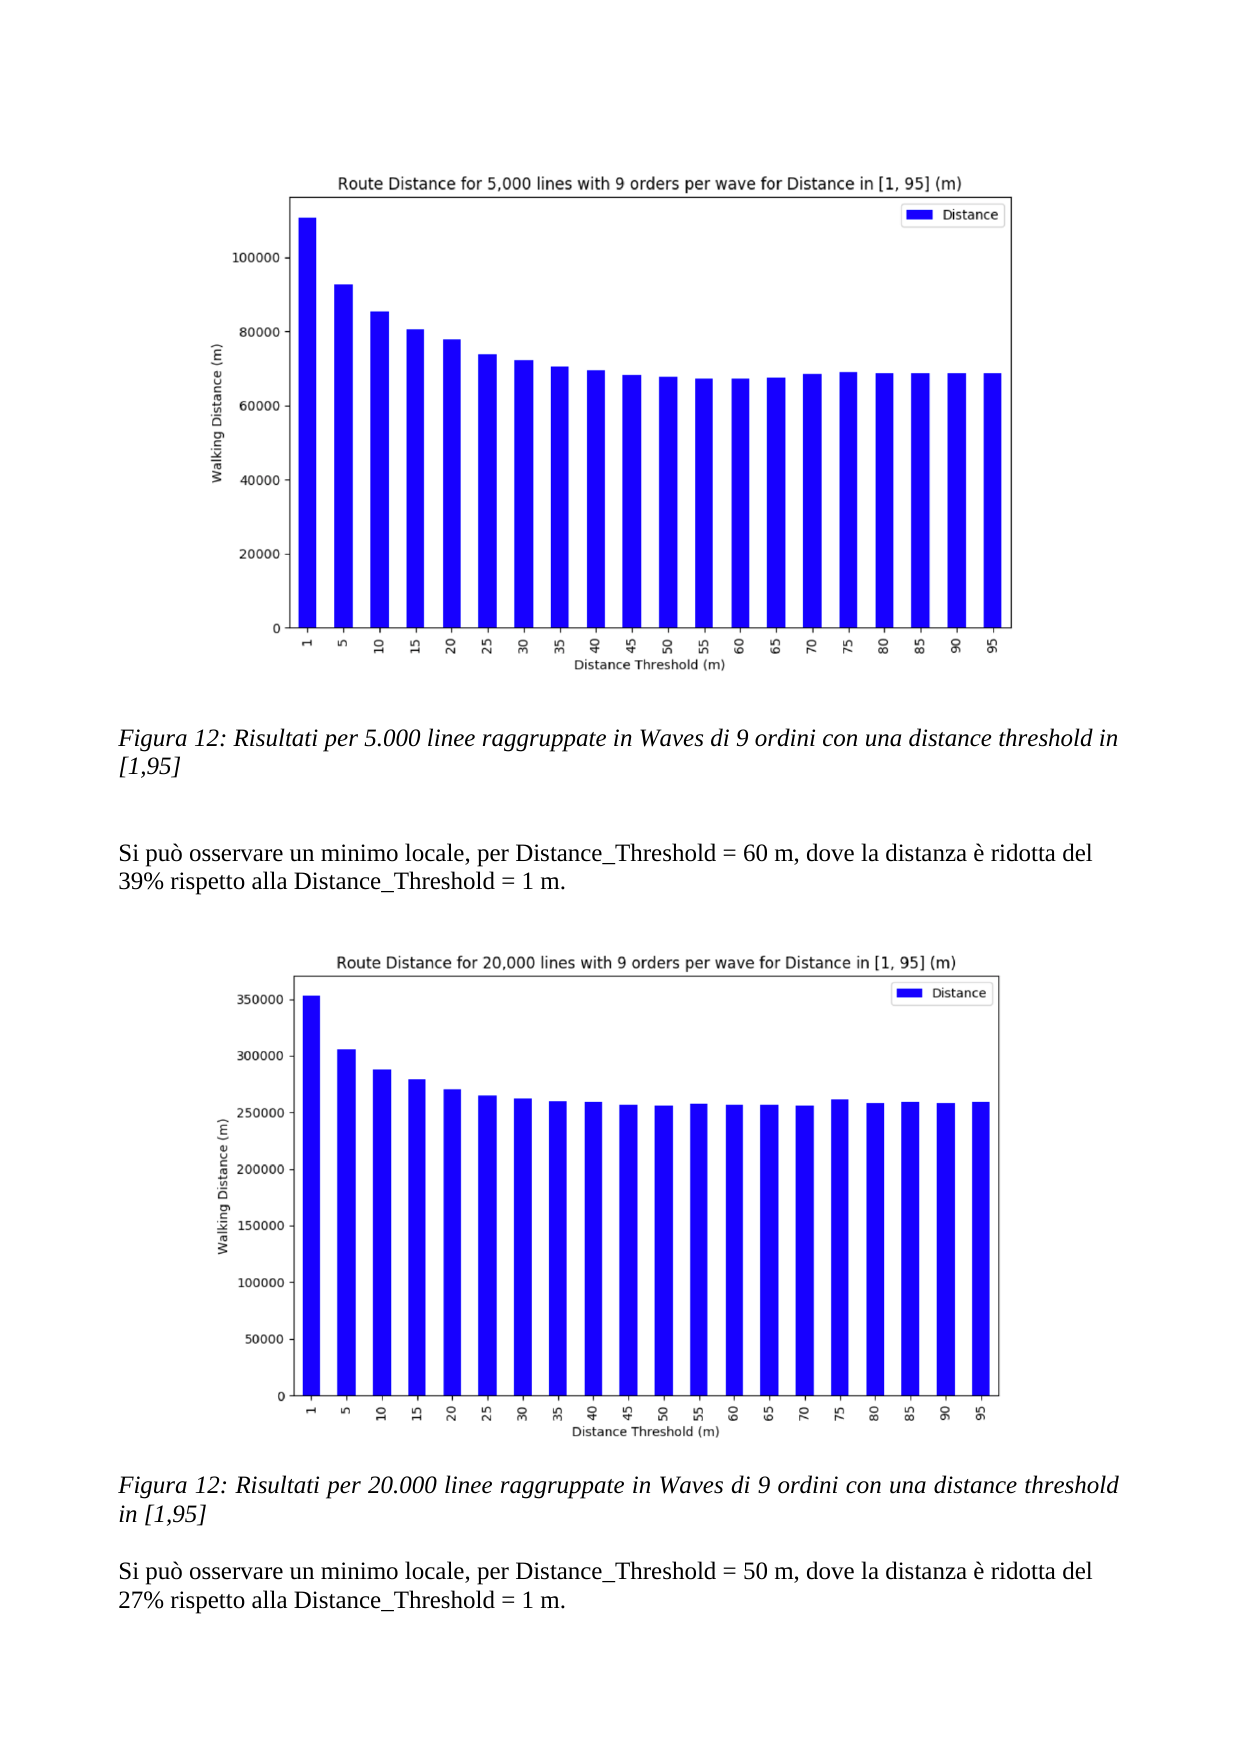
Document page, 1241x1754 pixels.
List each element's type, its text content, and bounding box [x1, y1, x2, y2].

picture [180, 931, 1053, 1455]
text Figura 12: Risultati per 20.000 linee raggruppate in Waves di 9 ordini con una distance threshold in [1,95] [118, 1470, 1122, 1528]
text Si può osservare un minimo locale, per Distance_Threshold = 60 m, dove la distanza è ridotta del 39% rispetto alla Distance_Threshold = 1 m. [118, 838, 1122, 895]
text Si può osservare un minimo locale, per Distance_Threshold = 50 m, dove la distanza è ridotta del 27% rispetto alla Distance_Threshold = 1 m. [118, 1556, 1122, 1614]
text Figura 12: Risultati per 5.000 linee raggruppate in Waves di 9 ordini con una distance threshold in [1,95] [118, 723, 1122, 780]
picture [180, 147, 1053, 686]
